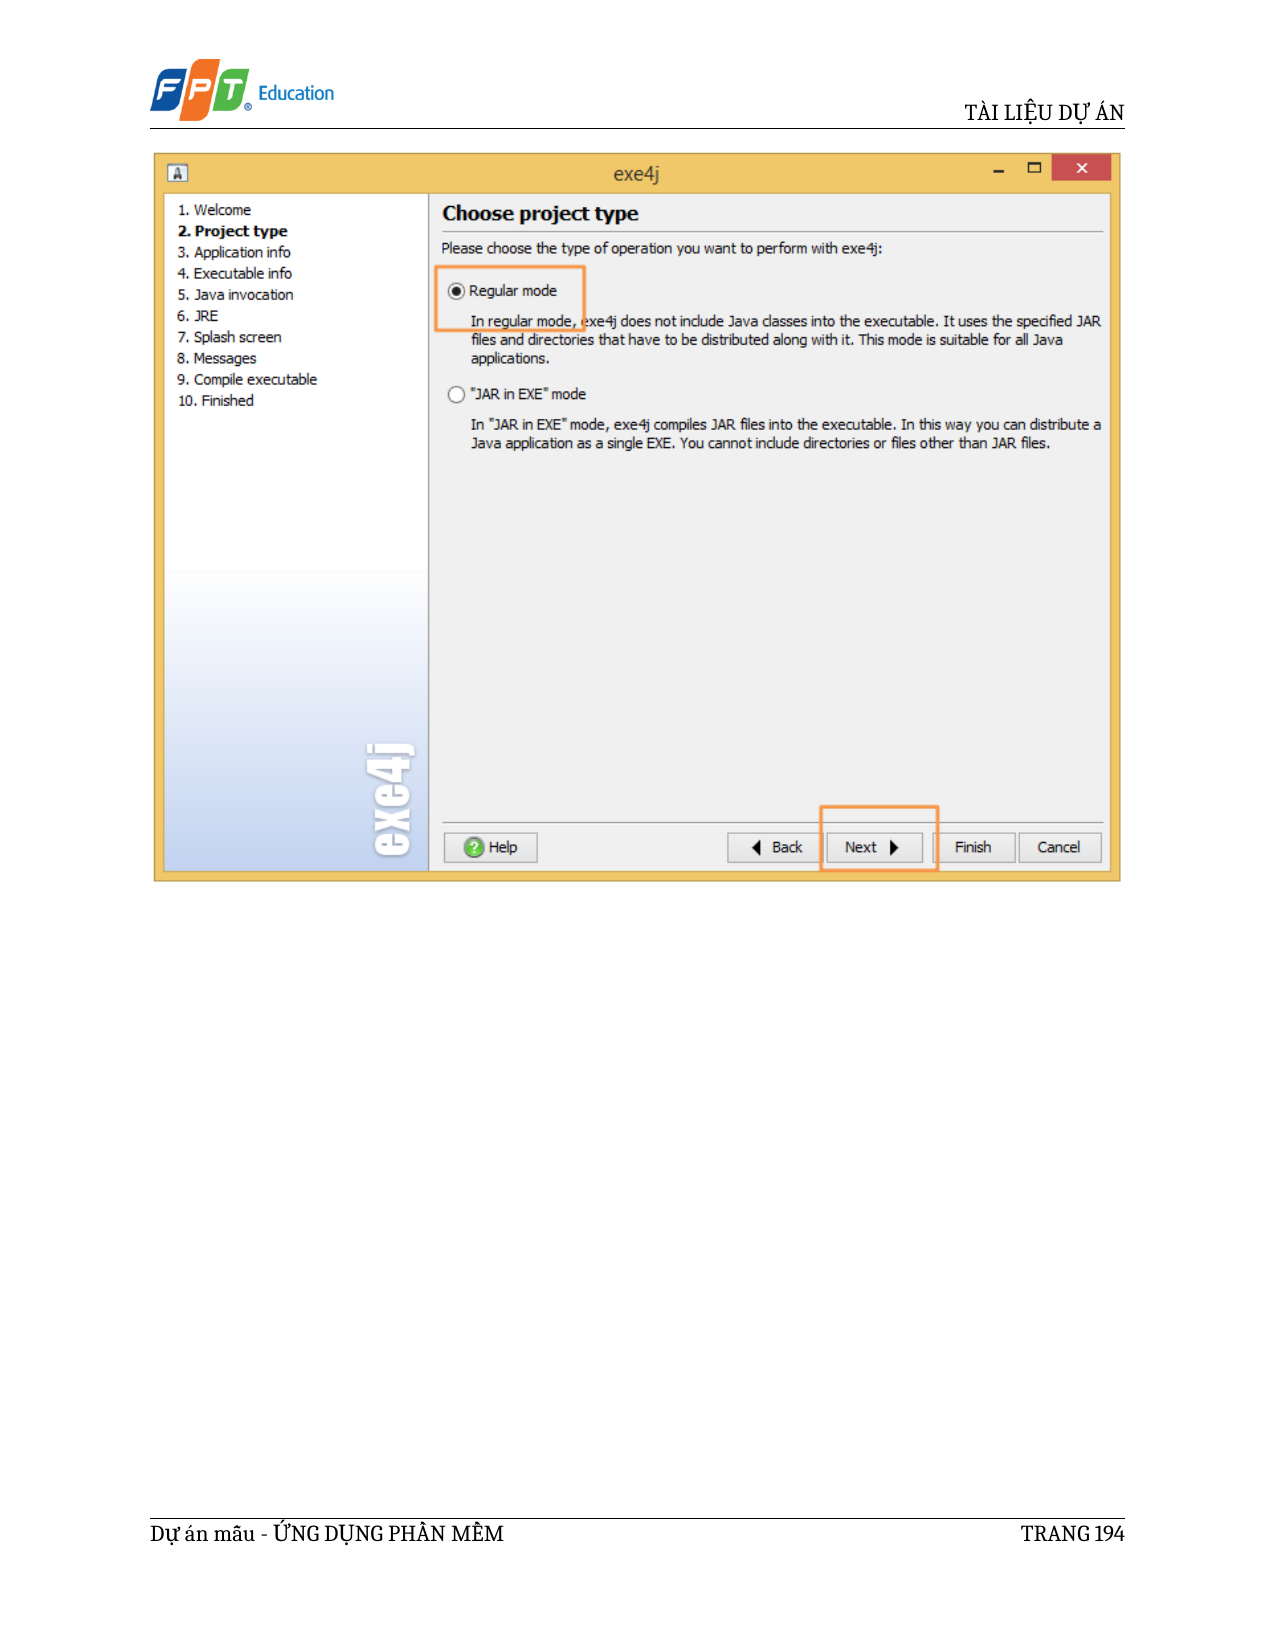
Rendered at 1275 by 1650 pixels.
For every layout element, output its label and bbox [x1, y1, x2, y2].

picture [150, 59, 336, 121]
picture [150, 150, 1125, 887]
